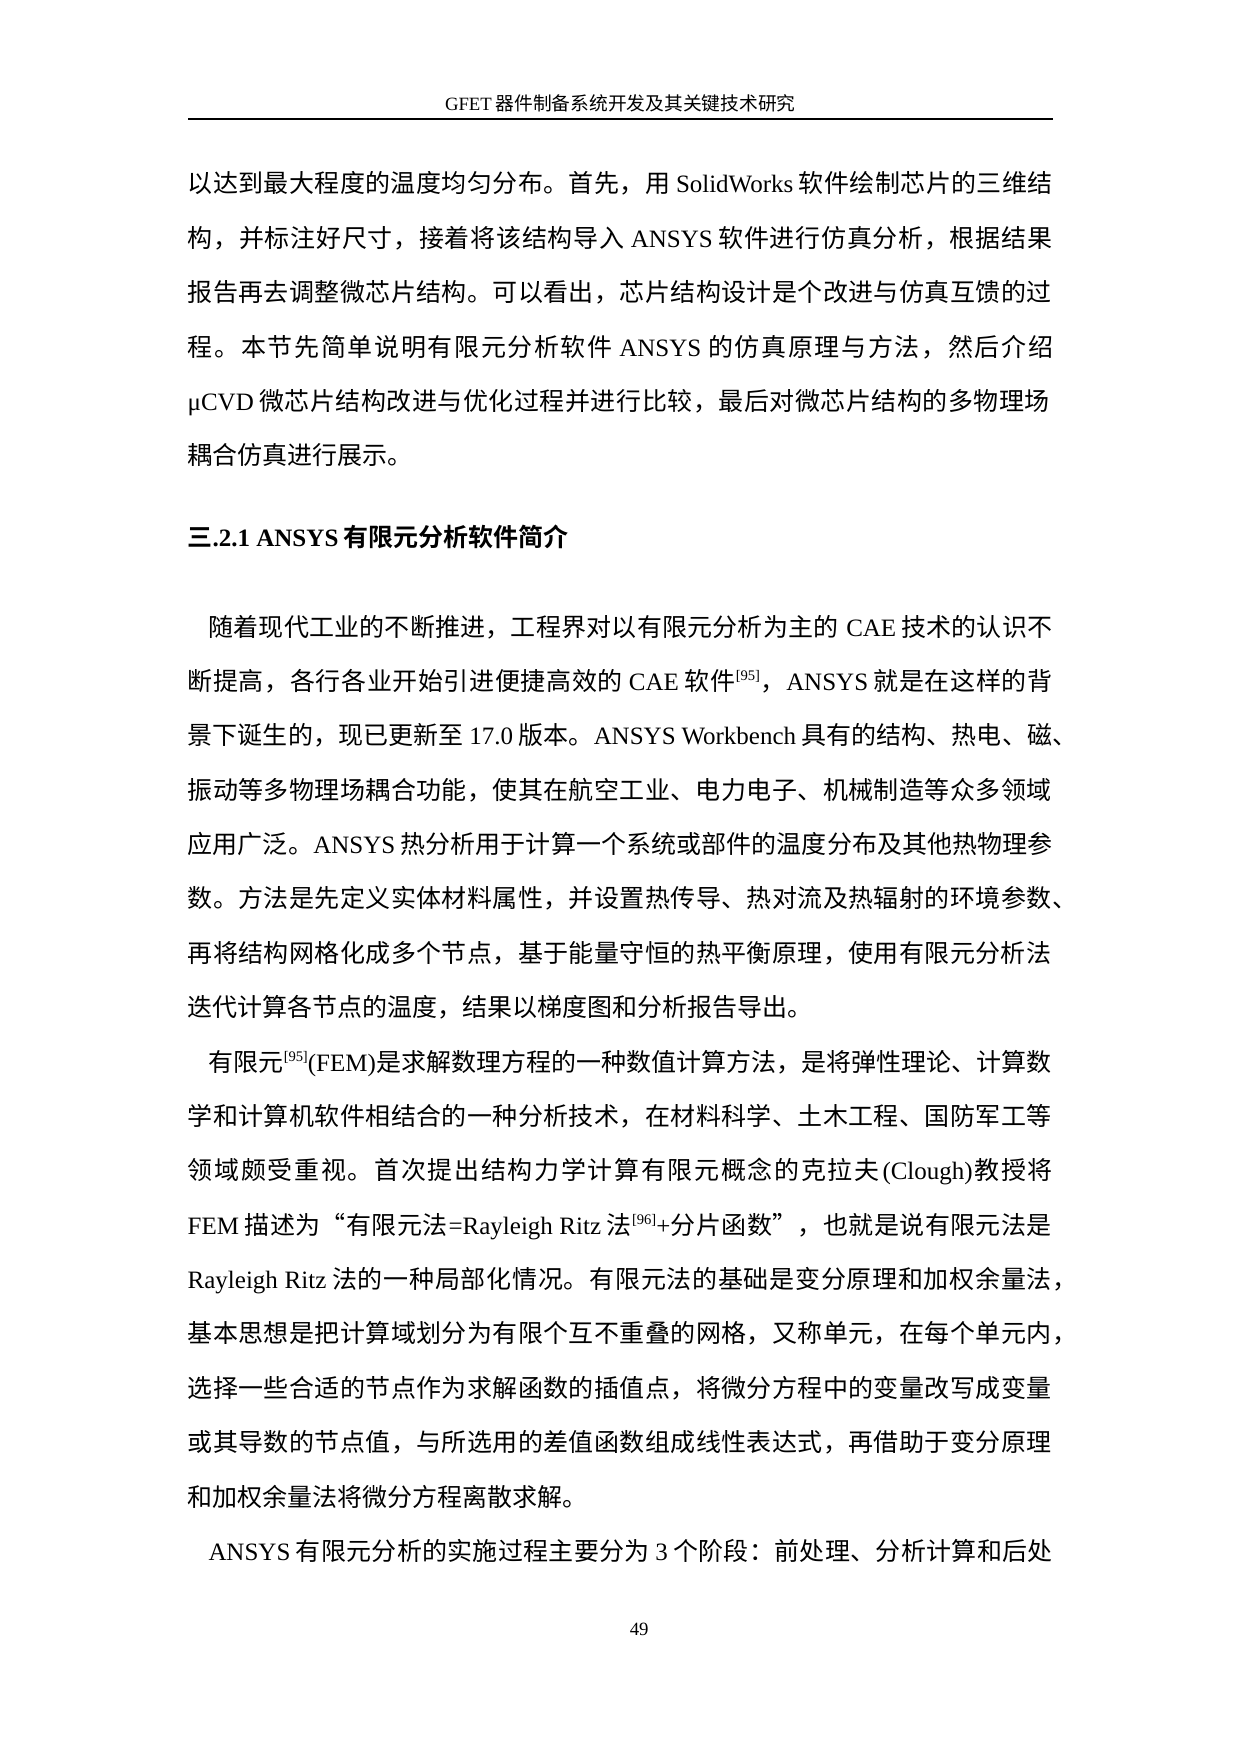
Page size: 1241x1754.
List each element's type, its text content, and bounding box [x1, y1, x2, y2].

text 有限元[43](FEM)是求解数理方程的一种数值计算方法，是将弹性理论、计算数学和计算机软件相结合的一种分析技术，在材料科学、土木工程、国防军工等领域颇受重视。首次提出结构力学计算有限元概念的克拉夫(Clough)教授将FEM描述为“有限元法=Rayleigh Ritz法[53]+分片函数”，也就是说有限元法是Rayleigh Ritz法的一种局部化情况。有限元法的基础是变分原理和加权余量法，基本思想是把计算域划分为有限个互不重叠的网格，又称单元，在每个单元内，选择一些合适的节点作为求解函数的插值点，将微分方程中的变量改写成变量或其导数的节点值，与所选用的差值函数组成线性表达式，再借助于变分原理和加权余量法将微分方程离散求解。 [187, 1042, 1053, 1513]
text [187, 1531, 1053, 1568]
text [187, 164, 1053, 472]
subtitle ANSYS有限元分析软件简介 [187, 517, 1053, 553]
text 随着现代工业的不断推进，工程界对以有限元分析为主的CAE技术的认识不断提高，各行各业开始引进便捷高效的CAE软件[52]，ANSYS就是在这样的背景下诞生的，现已更新至17.0版本。ANSYS Workbench具有的结构、热电、磁、振动等多物理场耦合功能，使其在航空工业、电力电子、机械制造等众多领域应用广泛。ANSYS热分析用于计算一个系统或部件的温度分布及其他热物理参数。方法是先定义实体材料属性，并设置热传导、热对流及热辐射的环境参数、再将结构网格化成多个节点，基于能量守恒的热平衡原理，使用有限元分析法迭代计算各节点的温度，结果以梯度图和分析报告导出。 [187, 607, 1053, 1024]
